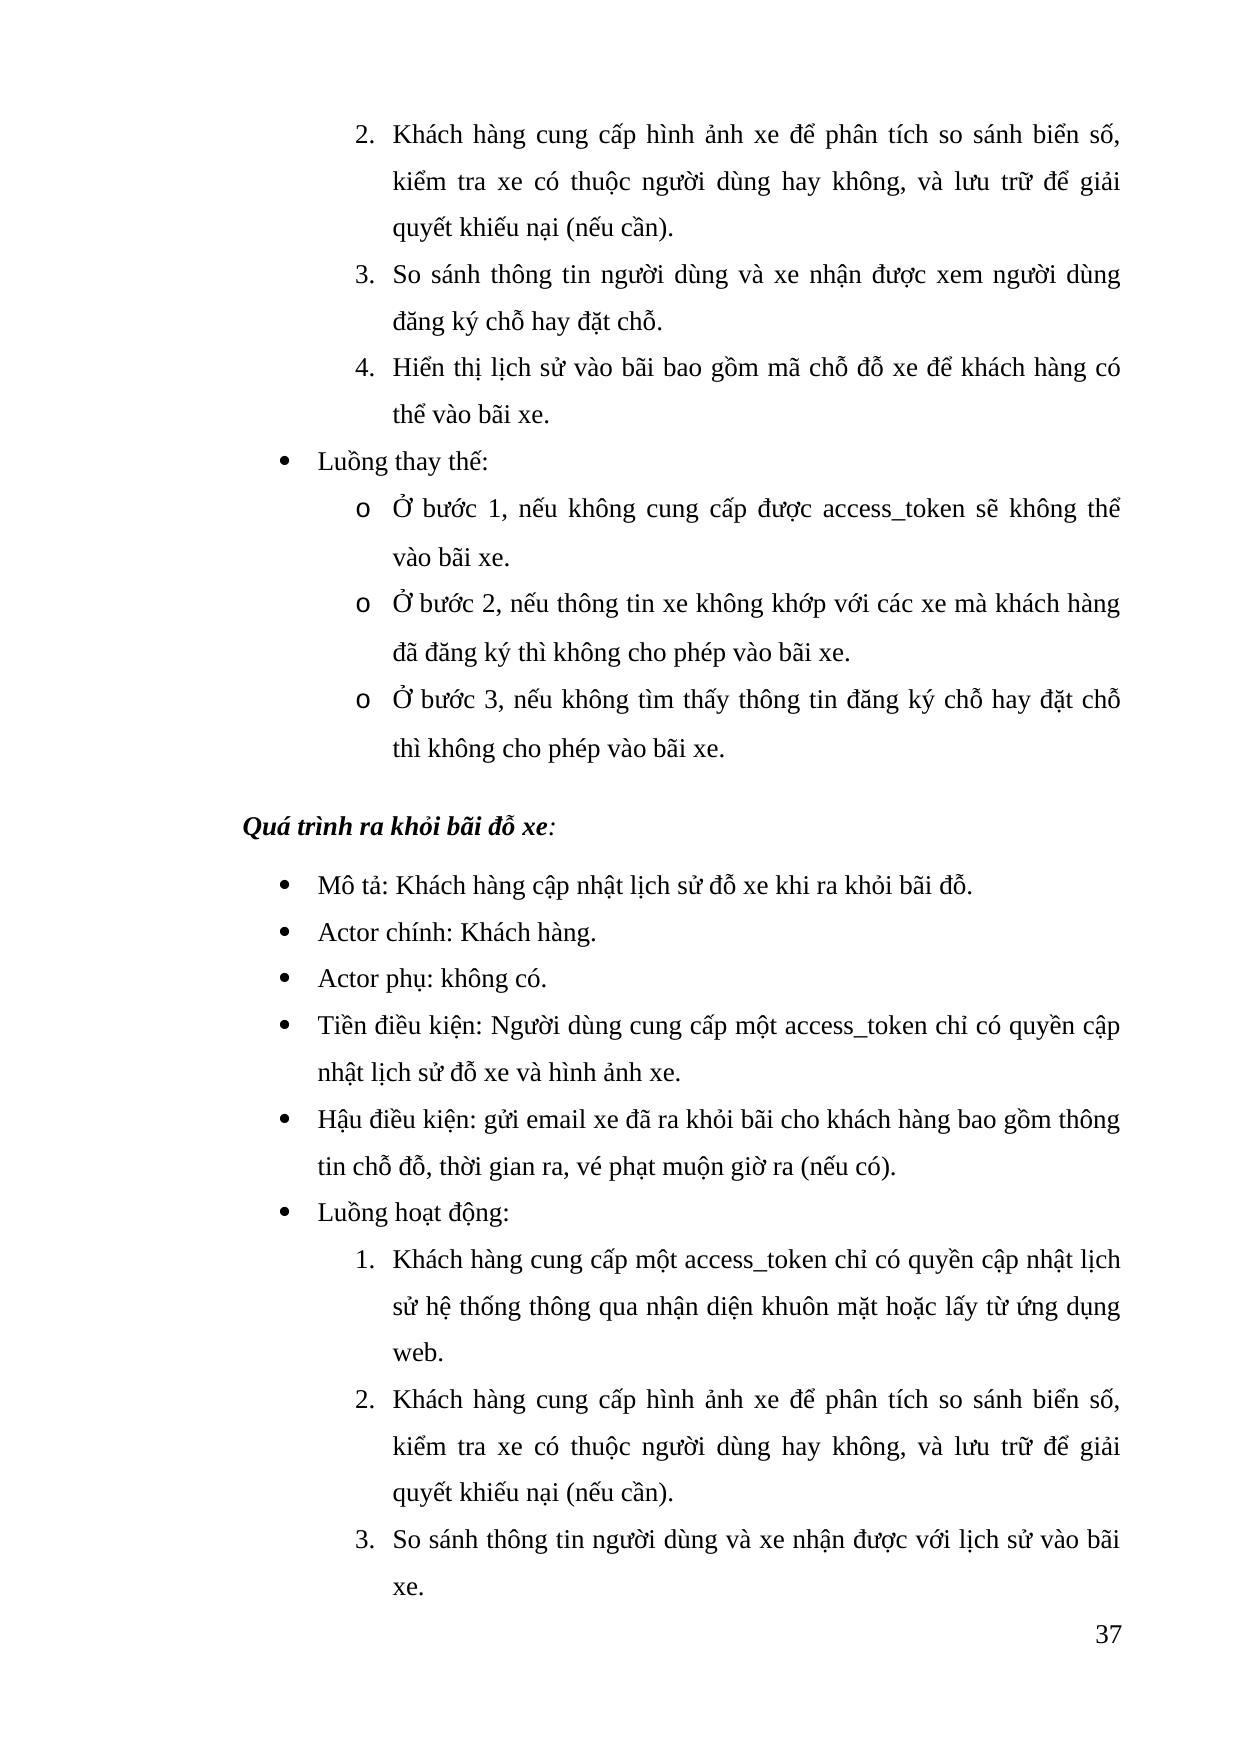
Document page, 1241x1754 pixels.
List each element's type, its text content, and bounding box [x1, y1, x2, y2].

text Quá trình ra khỏi bãi đỗ xe: [242, 810, 1122, 841]
list Actor phụ: không có. [280, 963, 1122, 994]
list Khách hàng cung cấp hình ảnh xe để phân tích so sánh biển số, kiểm tra xe có thuộc người dùng hay không, và lưu trữ để giải quyết khiếu nại (nếu cần). [355, 118, 1122, 243]
list Luồng hoạt động: [280, 1196, 1122, 1228]
list Actor chính: Khách hàng. [280, 916, 1122, 947]
list Ở bước 3, nếu không tìm thấy thông tin đăng ký chỗ hay đặt chỗ thì không cho phép vào bãi xe. [355, 683, 1122, 763]
list So sánh thông tin người dùng và xe nhận được xem người dùng đăng ký chỗ hay đặt chỗ. [355, 258, 1122, 336]
list Hiển thị lịch sử vào bãi bao gồm mã chỗ đỗ xe để khách hàng có thể vào bãi xe. [355, 351, 1122, 429]
list Mô tả: Khách hàng cập nhật lịch sử đỗ xe khi ra khỏi bãi đỗ. [280, 869, 1122, 900]
list Khách hàng cung cấp hình ảnh xe để phân tích so sánh biển số, kiểm tra xe có thuộc người dùng hay không, và lưu trữ để giải quyết khiếu nại (nếu cần). [355, 1383, 1122, 1508]
list Hậu điều kiện: gửi email xe đã ra khỏi bãi cho khách hàng bao gồm thông tin chỗ đỗ, thời gian ra, vé phạt muộn giờ ra (nếu có). [280, 1103, 1122, 1181]
list Ở bước 1, nếu không cung cấp được access_token sẽ không thể vào bãi xe. [355, 492, 1122, 572]
list Ở bước 2, nếu thông tin xe không khớp với các xe mà khách hàng đã đăng ký thì không cho phép vào bãi xe. [355, 587, 1122, 667]
list Khách hàng cung cấp một access_token chỉ có quyền cập nhật lịch sử hệ thống thông qua nhận diện khuôn mặt hoặc lấy từ ứng dụng web. [355, 1243, 1122, 1368]
list So sánh thông tin người dùng và xe nhận được với lịch sử vào bãi xe. [355, 1523, 1122, 1601]
list Luồng thay thế: [280, 445, 1122, 476]
list Tiền điều kiện: Người dùng cung cấp một access_token chỉ có quyền cập nhật lịch sử đỗ xe và hình ảnh xe. [280, 1009, 1122, 1087]
